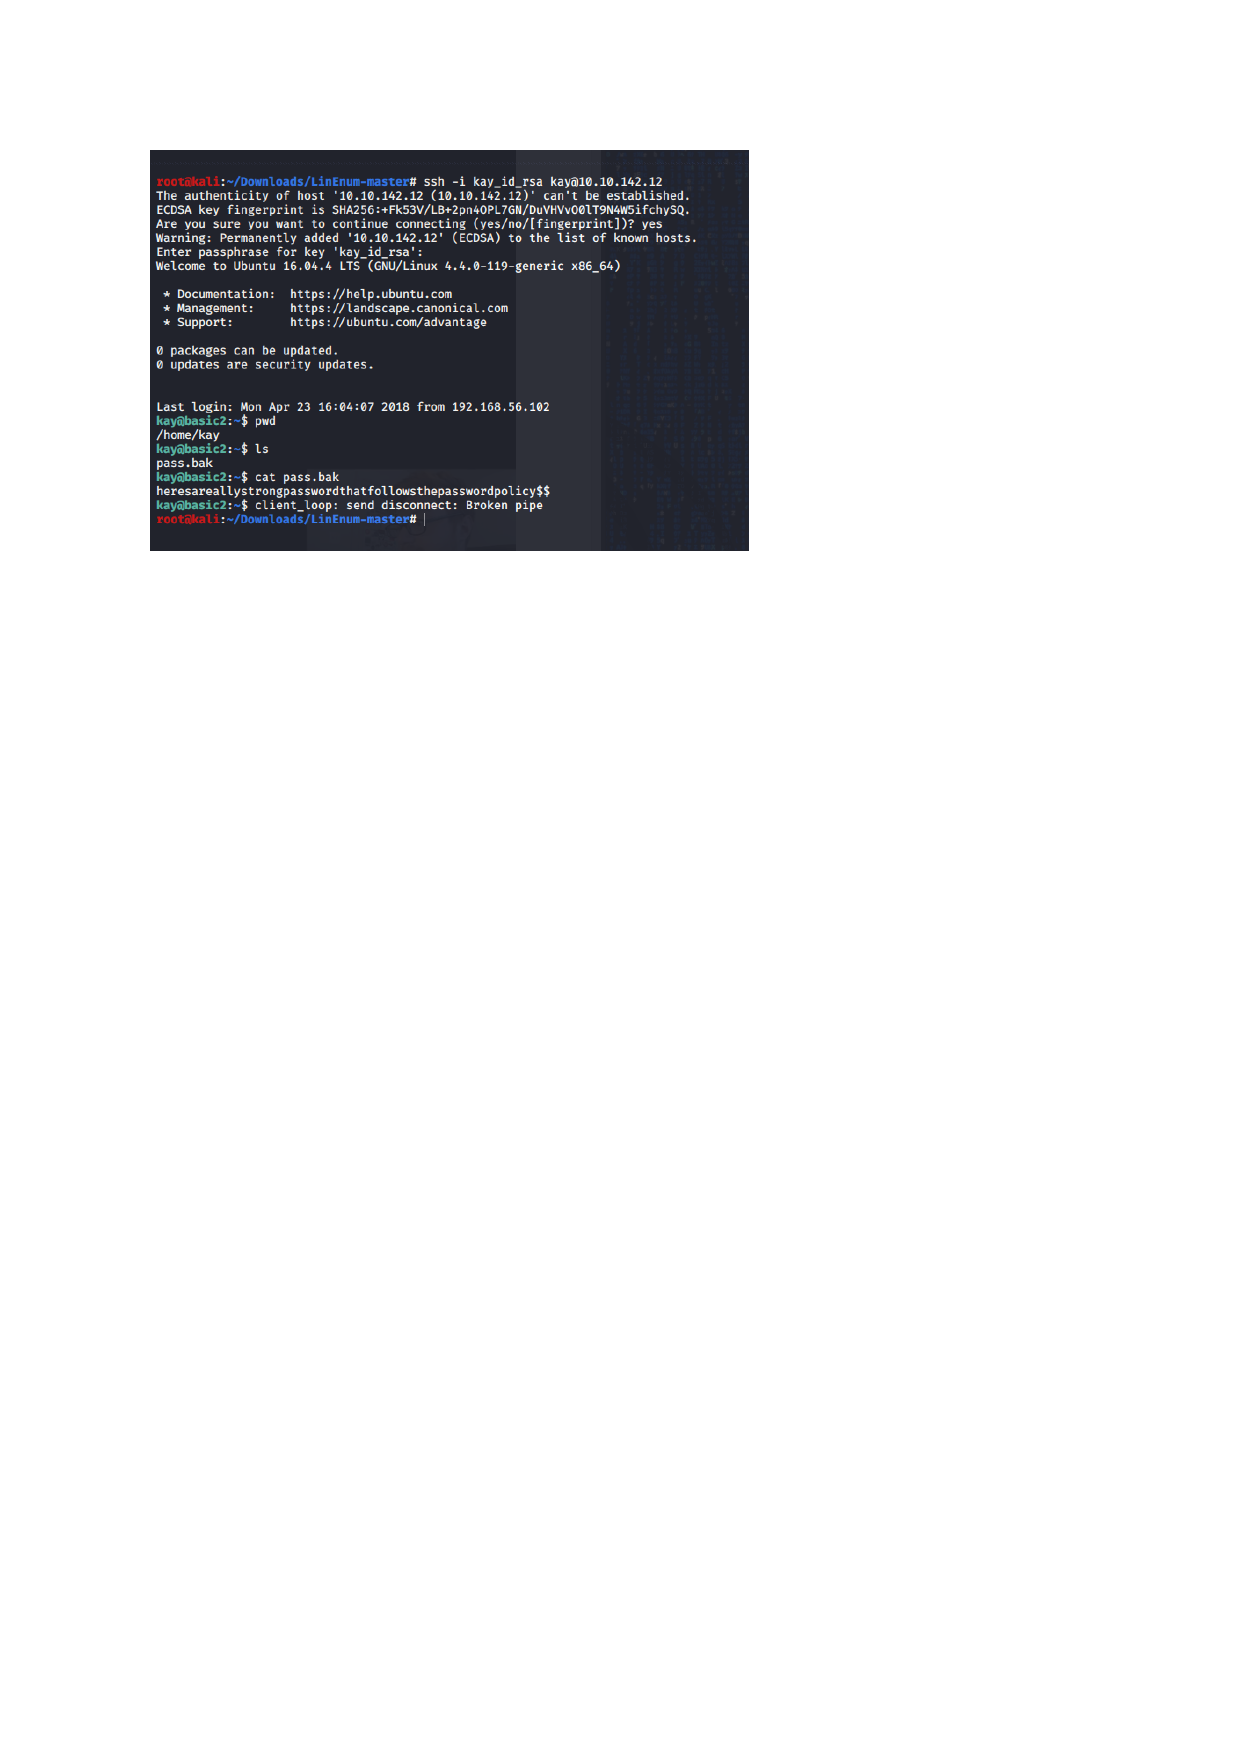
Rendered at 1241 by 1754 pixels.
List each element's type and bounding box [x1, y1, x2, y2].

picture [150, 150, 749, 551]
